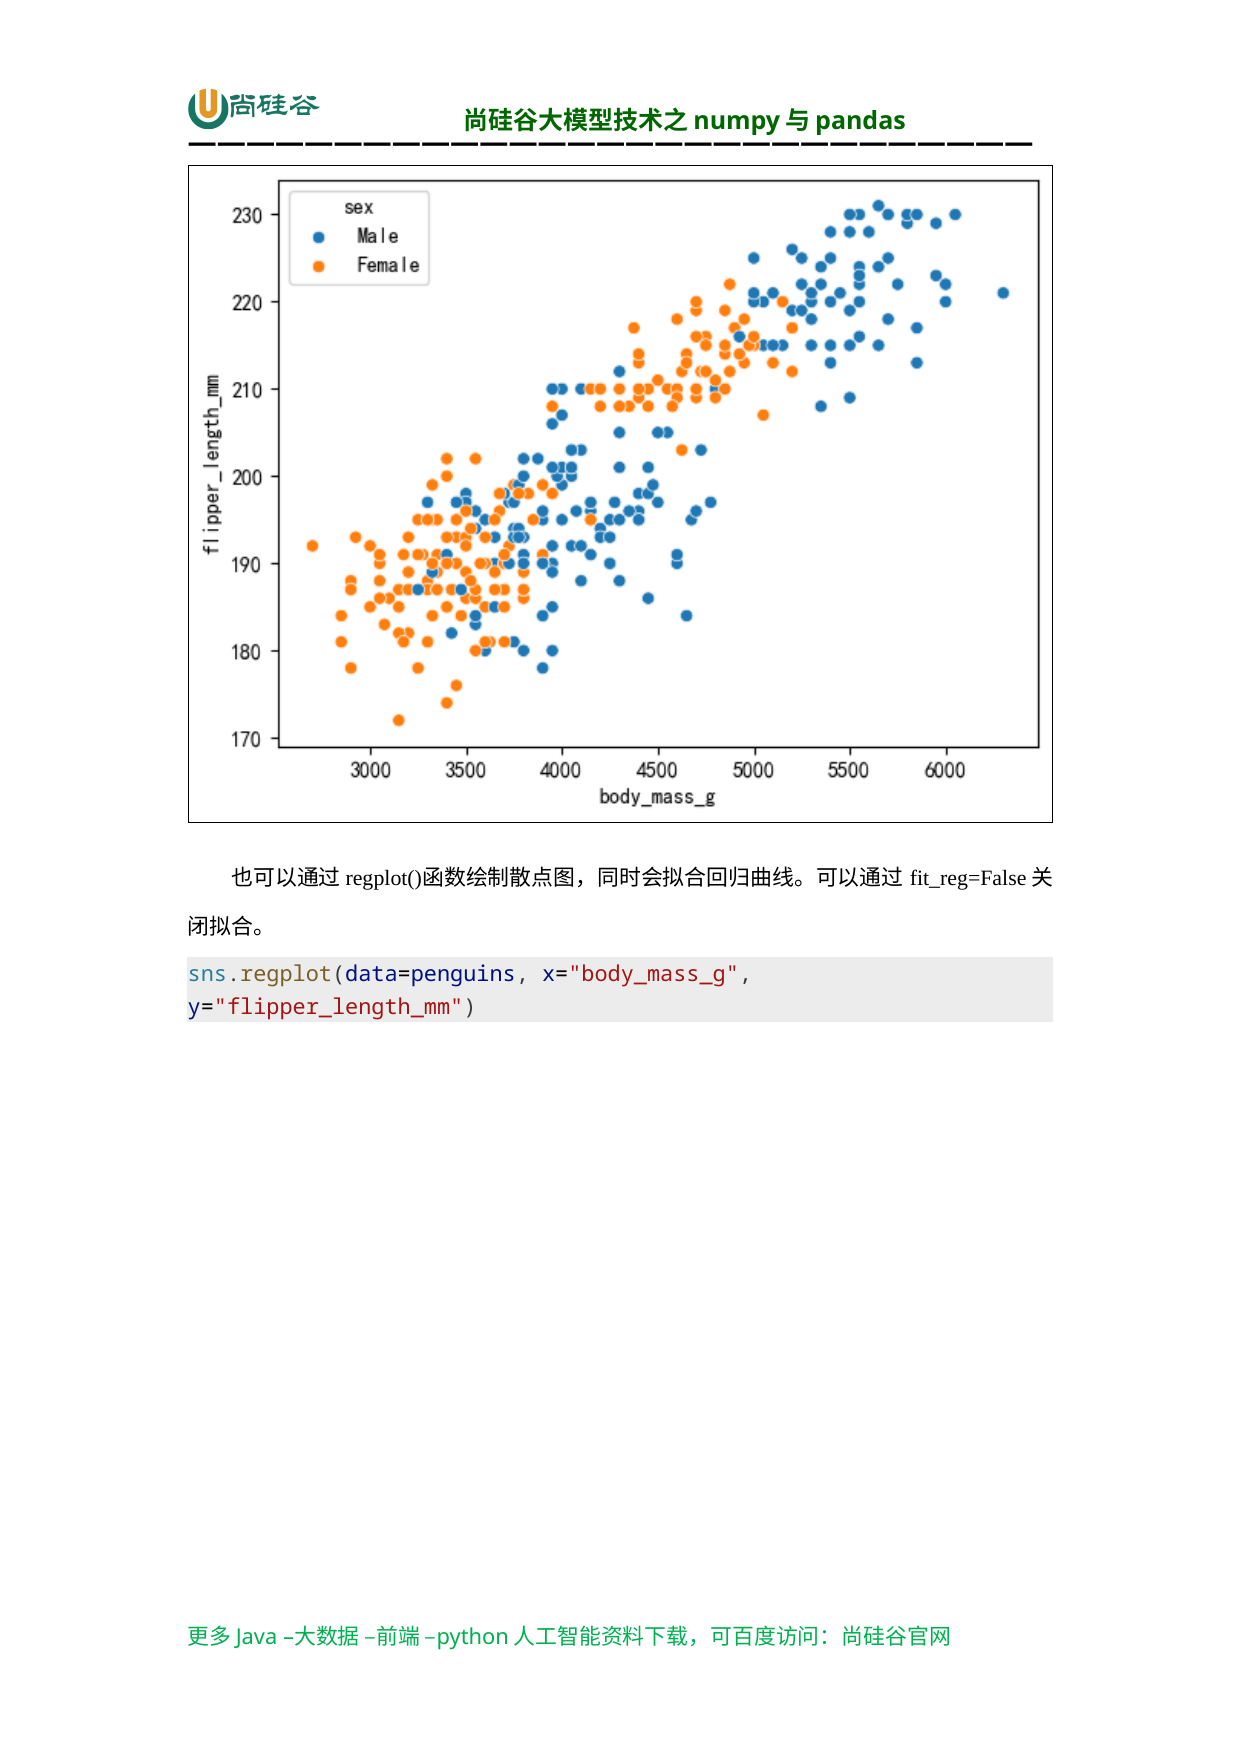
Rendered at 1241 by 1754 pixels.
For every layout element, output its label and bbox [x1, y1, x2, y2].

picture [189, 166, 1052, 822]
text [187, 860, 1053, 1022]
picture [187, 88, 321, 130]
